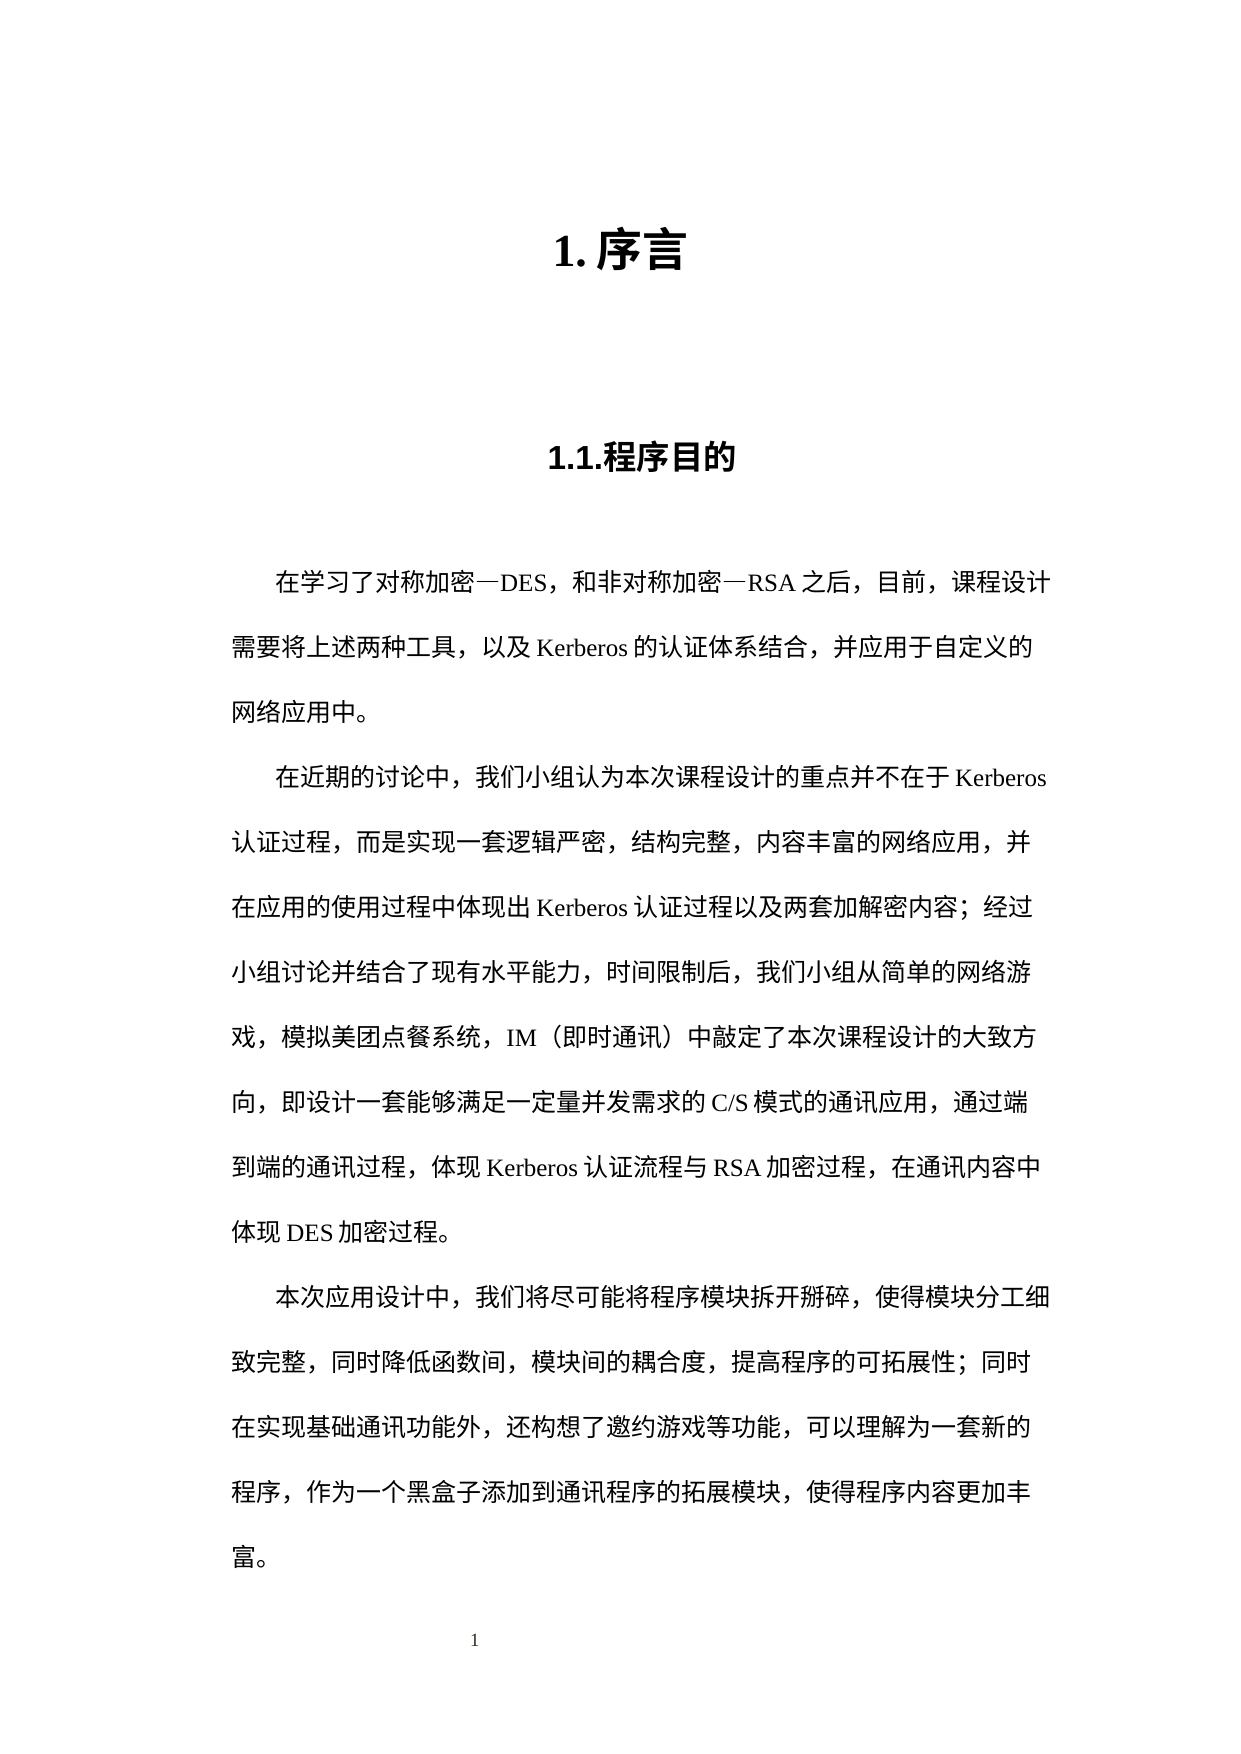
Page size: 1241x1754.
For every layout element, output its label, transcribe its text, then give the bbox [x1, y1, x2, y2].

text 在学习了对称加密—DES，和非对称加密—RSA之后，目前，课程设计需要将上述两种工具，以及Kerberos的认证体系结合，并应用于自定义的网络应用中。 [231, 548, 1053, 743]
subtitle 序言 [187, 197, 1053, 295]
subtitle 1.1.程序目的 [231, 422, 1053, 487]
text 本次应用设计中，我们将尽可能将程序模块拆开掰碎，使得模块分工细致完整，同时降低函数间，模块间的耦合度，提高程序的可拓展性；同时在实现基础通讯功能外，还构想了邀约游戏等功能，可以理解为一套新的程序，作为一个黑盒子添加到通讯程序的拓展模块，使得程序内容更加丰富。 [231, 1263, 1053, 1588]
text 在近期的讨论中，我们小组认为本次课程设计的重点并不在于Kerberos认证过程，而是实现一套逻辑严密，结构完整，内容丰富的网络应用，并在应用的使用过程中体现出Kerberos认证过程以及两套加解密内容；经过小组讨论并结合了现有水平能力，时间限制后，我们小组从简单的网络游戏，模拟美团点餐系统，IM（即时通讯）中敲定了本次课程设计的大致方向，即设计一套能够满足一定量并发需求的C/S模式的通讯应用，通过端到端的通讯过程，体现Kerberos认证流程与RSA加密过程，在通讯内容中体现DES加密过程。 [231, 743, 1053, 1263]
